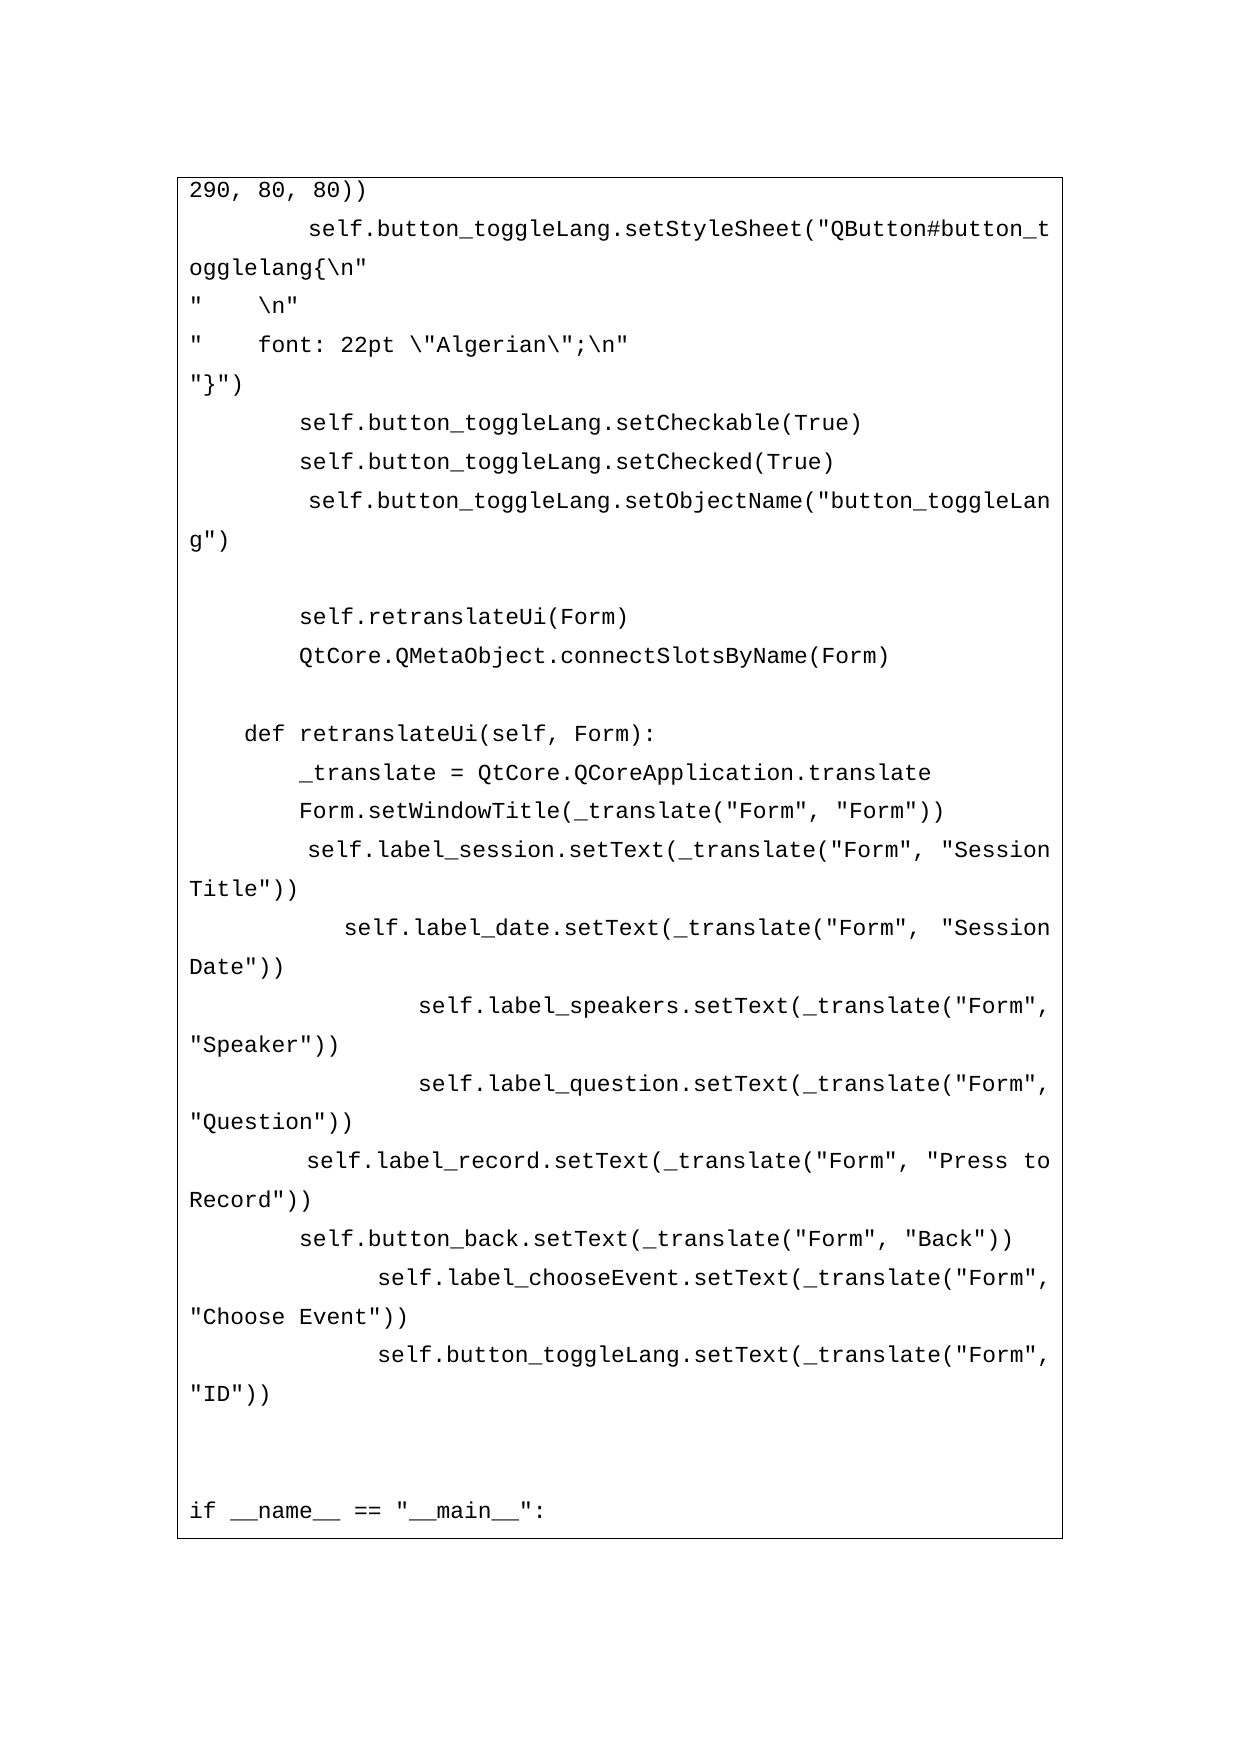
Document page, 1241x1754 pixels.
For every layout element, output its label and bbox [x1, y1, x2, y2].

table_header [178, 178, 1062, 1538]
